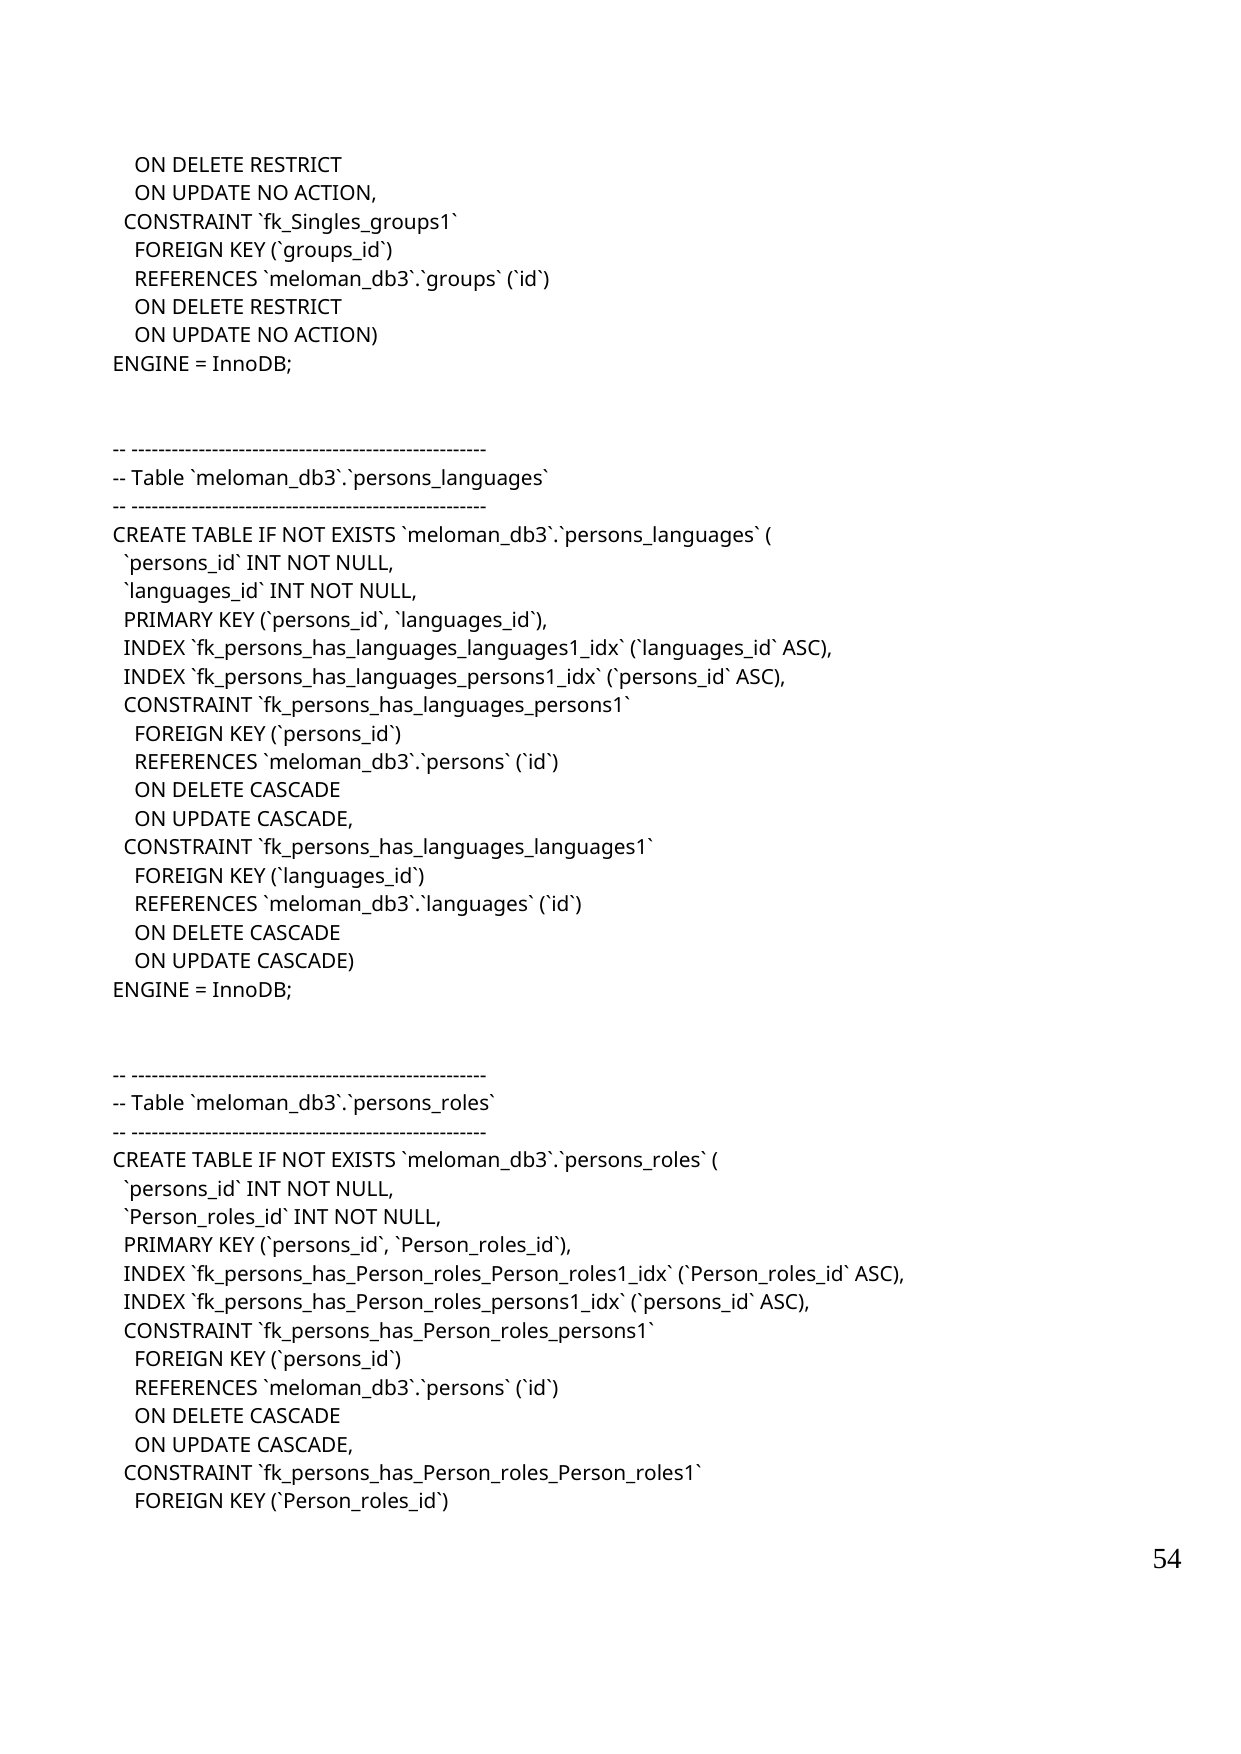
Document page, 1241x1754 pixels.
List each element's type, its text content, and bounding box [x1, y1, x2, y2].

text -- Table `meloman_db3`.`persons_roles` [112, 1088, 1181, 1117]
text CONSTRAINT `fk_persons_has_languages_languages1` [112, 832, 1181, 861]
text ON DELETE RESTRICT [112, 150, 1181, 178]
text FOREIGN KEY (`groups_id`) [112, 235, 1181, 264]
text -- ----------------------------------------------------- [112, 491, 1181, 520]
text CONSTRAINT `fk_persons_has_Person_roles_persons1` [112, 1316, 1181, 1344]
text INDEX `fk_persons_has_languages_languages1_idx` (`languages_id` ASC), [112, 633, 1181, 662]
text PRIMARY KEY (`persons_id`, `languages_id`), [112, 605, 1181, 633]
text FOREIGN KEY (`persons_id`) [112, 719, 1181, 747]
text PRIMARY KEY (`persons_id`, `Person_roles_id`), [112, 1231, 1181, 1259]
text CONSTRAINT `fk_Singles_groups1` [112, 207, 1181, 235]
text ON DELETE CASCADE [112, 776, 1181, 804]
text ON DELETE CASCADE [112, 918, 1181, 946]
text -- ----------------------------------------------------- [112, 1117, 1181, 1145]
text INDEX `fk_persons_has_languages_persons1_idx` (`persons_id` ASC), [112, 662, 1181, 690]
text ON UPDATE CASCADE, [112, 804, 1181, 832]
text ON UPDATE NO ACTION, [112, 178, 1181, 207]
text `persons_id` INT NOT NULL, [112, 548, 1181, 577]
text INDEX `fk_persons_has_Person_roles_persons1_idx` (`persons_id` ASC), [112, 1287, 1181, 1316]
text -- ----------------------------------------------------- [112, 1060, 1181, 1088]
text ON DELETE RESTRICT [112, 292, 1181, 321]
text REFERENCES `meloman_db3`.`languages` (`id`) [112, 889, 1181, 918]
text REFERENCES `meloman_db3`.`groups` (`id`) [112, 264, 1181, 292]
text ON UPDATE CASCADE, [112, 1430, 1181, 1458]
text `Person_roles_id` INT NOT NULL, [112, 1202, 1181, 1231]
text `languages_id` INT NOT NULL, [112, 577, 1181, 605]
text CONSTRAINT `fk_persons_has_Person_roles_Person_roles1` [112, 1458, 1181, 1487]
text ON UPDATE NO ACTION) [112, 321, 1181, 349]
text FOREIGN KEY (`languages_id`) [112, 861, 1181, 889]
text REFERENCES `meloman_db3`.`persons` (`id`) [112, 1373, 1181, 1401]
text FOREIGN KEY (`Person_roles_id`) [112, 1487, 1181, 1515]
text ON DELETE CASCADE [112, 1401, 1181, 1430]
text `persons_id` INT NOT NULL, [112, 1174, 1181, 1202]
text FOREIGN KEY (`persons_id`) [112, 1344, 1181, 1373]
text REFERENCES `meloman_db3`.`persons` (`id`) [112, 747, 1181, 776]
text -- Table `meloman_db3`.`persons_languages` [112, 463, 1181, 491]
text CREATE TABLE IF NOT EXISTS `meloman_db3`.`persons_roles` ( [112, 1145, 1181, 1174]
text CONSTRAINT `fk_persons_has_languages_persons1` [112, 690, 1181, 719]
text CREATE TABLE IF NOT EXISTS `meloman_db3`.`persons_languages` ( [112, 520, 1181, 548]
text ENGINE = InnoDB; [112, 349, 1181, 377]
text ENGINE = InnoDB; [112, 975, 1181, 1003]
text -- ----------------------------------------------------- [112, 434, 1181, 463]
text INDEX `fk_persons_has_Person_roles_Person_roles1_idx` (`Person_roles_id` ASC), [112, 1259, 1181, 1287]
text ON UPDATE CASCADE) [112, 946, 1181, 975]
